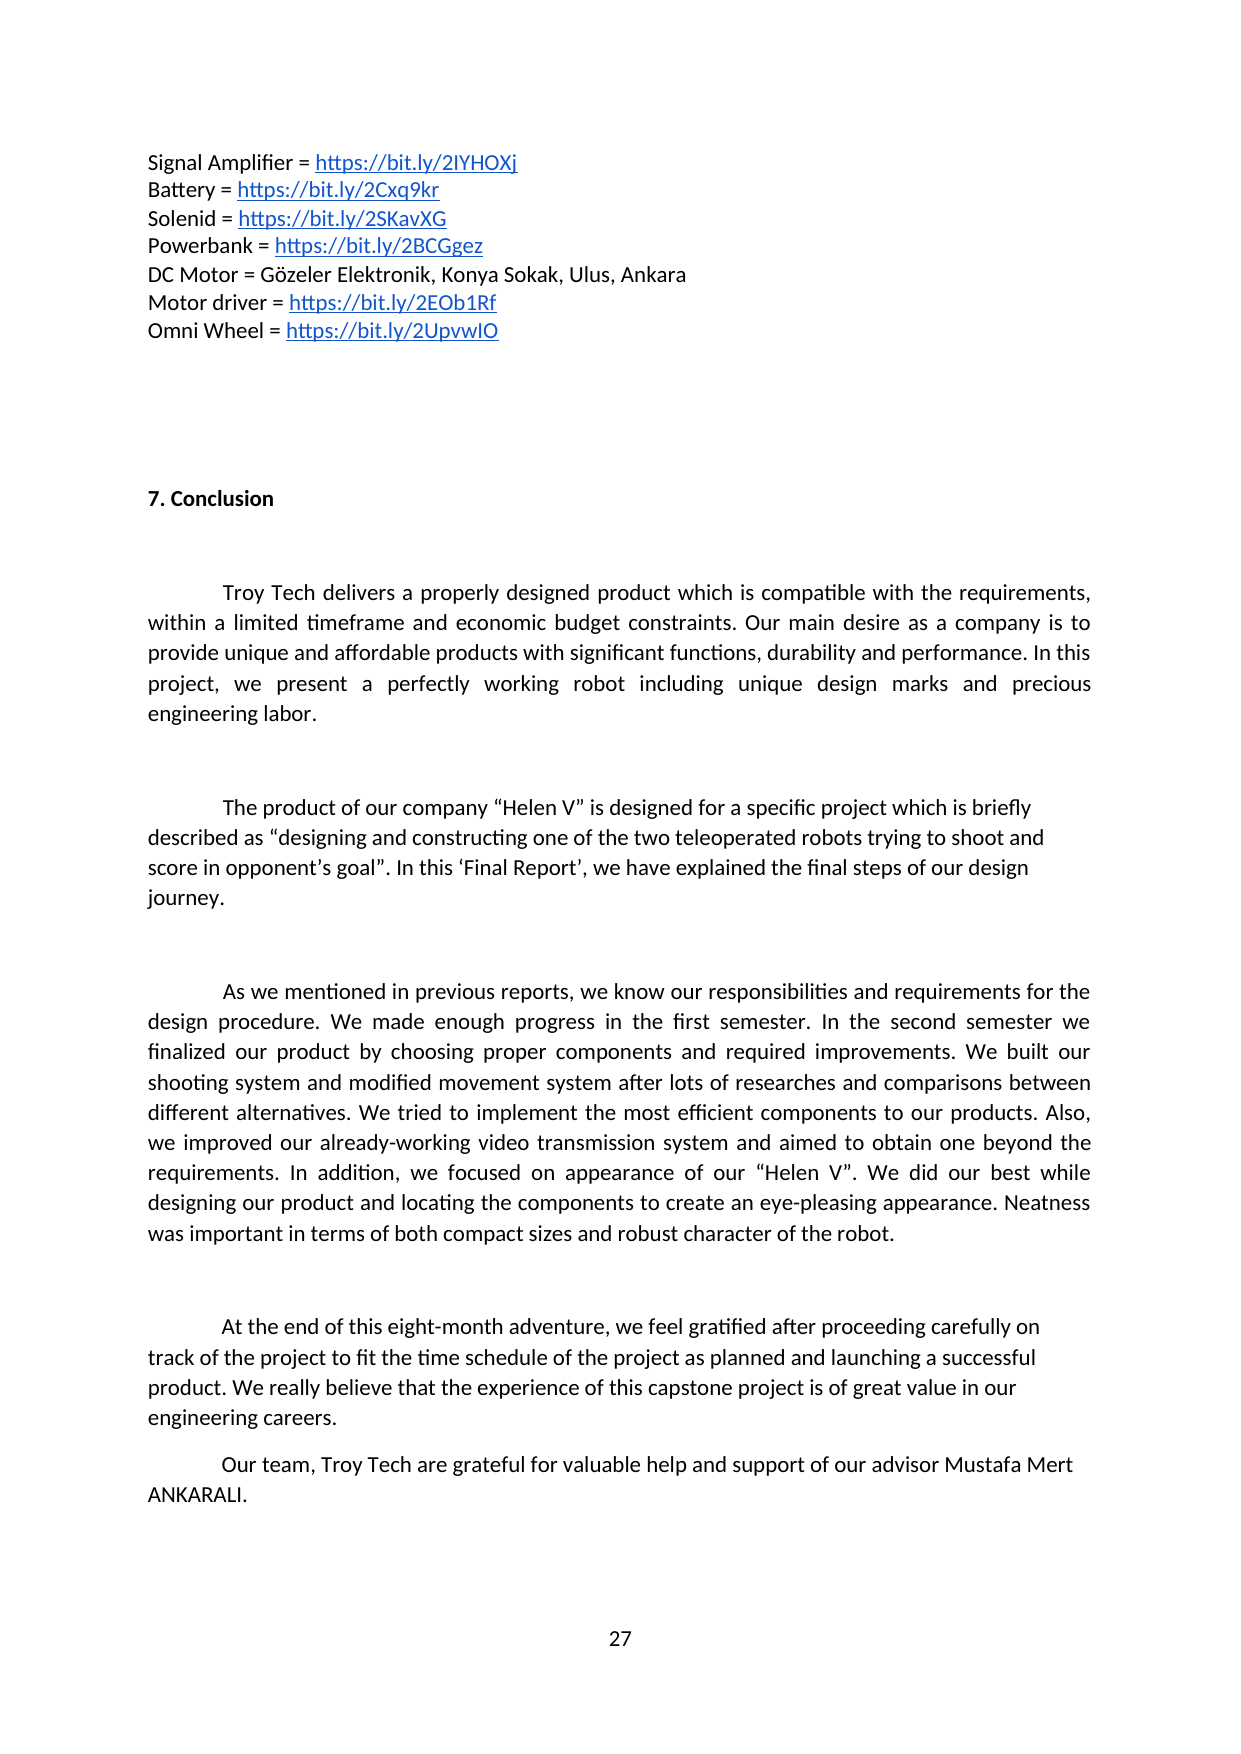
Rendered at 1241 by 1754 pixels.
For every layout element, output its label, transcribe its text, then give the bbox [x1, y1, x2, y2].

text Signal Amplifier = https://bit.ly/2IYHOXj [148, 148, 1093, 176]
text Motor driver = https://bit.ly/2EOb1Rf [148, 288, 1093, 316]
text Troy Tech delivers a properly designed product which is compatible with the requirements, within a limited timeframe and economic budget constraints. Our main desire as a company is to provide unique and affordable products with significant functions, durability and performance. In this project, we present a perfectly working robot including unique design marks and precious engineering labor. [148, 578, 1093, 727]
text As we mentioned in previous reports, we know our responsibilities and requirements for the design procedure. We made enough progress in the first semester. In the second semester we finalized our product by choosing proper components and required improvements. We built our shooting system and modified movement system after lots of researches and comparisons between different alternatives. We tried to implement the most efficient components to our products. Also, we improved our already-working video transmission system and aimed to obtain one beyond the requirements. In addition, we focused on appearance of our “Helen V”. We did our best while designing our product and locating the components to create an eye-pleasing appearance. Neatness was important in terms of both compact sizes and robust character of the robot. [148, 977, 1093, 1247]
text Battery = https://bit.ly/2Cxq9kr [148, 176, 1093, 204]
text Powerbank = https://bit.ly/2BCGgez [148, 232, 1093, 260]
text The product of our company “Helen V” is designed for a specific project which is briefly described as “designing and constructing one of the two teleoperated robots trying to shoot and score in opponent’s goal”. In this ‘Final Report’, we have explained the final steps of our design journey. [148, 793, 1093, 911]
text At the end of this eight-month adventure, we feel gratified after proceeding carefully on track of the project to fit the time schedule of the project as planned and launching a successful product. We really believe that the experience of this capstone project is of great value in our engineering careers. [148, 1312, 1093, 1431]
text Solenid = https://bit.ly/2SKavXG [148, 204, 1093, 232]
text Our team, Troy Tech are grateful for valuable help and support of our advisor Mustafa Mert ANKARALI. [148, 1450, 1093, 1508]
text DC Motor = Gözeler Elektronik, Konya Sokak, Ulus, Ankara [148, 260, 1093, 288]
text 7. Conclusion [148, 484, 1093, 512]
text Omni Wheel = https://bit.ly/2UpvwIO [148, 316, 1093, 344]
